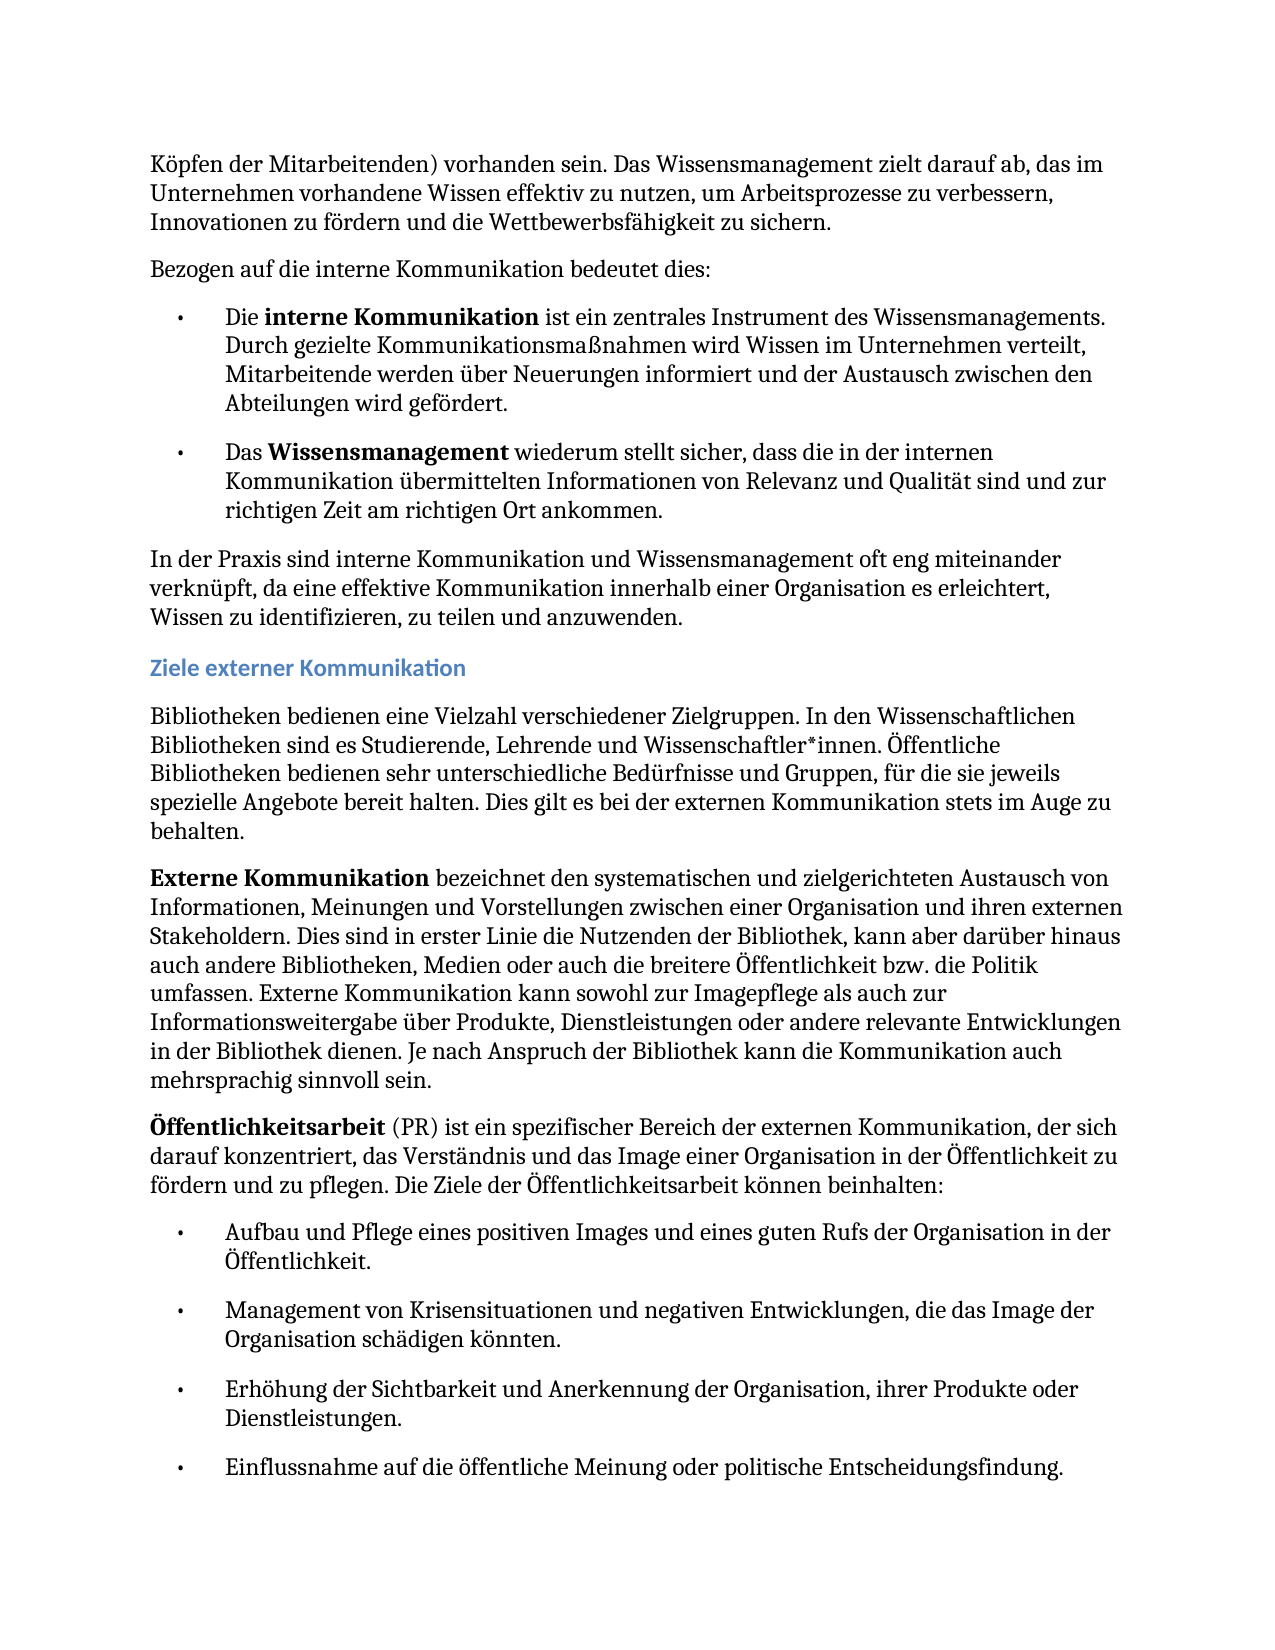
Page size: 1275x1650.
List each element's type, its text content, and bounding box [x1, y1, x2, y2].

text Externe Kommunikation bezeichnet den systematischen und zielgerichteten Austausch von Informationen, Meinungen und Vorstellungen zwischen einer Organisation und ihren externen Stakeholdern. Dies sind in erster Linie die Nutzenden der Bibliothek, kann aber darüber hinaus auch andere Bibliotheken, Medien oder auch die breitere Öffentlichkeit bzw. die Politik umfassen. Externe Kommunikation kann sowohl zur Imagepflege als auch zur Informationsweitergabe über Produkte, Dienstleistungen oder andere relevante Entwicklungen in der Bibliothek dienen. Je nach Anspruch der Bibliothek kann die Kommunikation auch mehrsprachig sinnvoll sein. [150, 864, 1125, 1094]
list Einflussnahme auf die öffentliche Meinung oder politische Entscheidungsfindung. [175, 1453, 1125, 1482]
list Die interne Kommunikation ist ein zentrales Instrument des Wissensmanagements. Durch gezielte Kommunikationsmaßnahmen wird Wissen im Unternehmen verteilt, Mitarbeitende werden über Neuerungen informiert und der Austausch zwischen den Abteilungen wird gefördert. [175, 302, 1125, 417]
list Aufbau und Pflege eines positiven Images und eines guten Rufs der Organisation in der Öffentlichkeit. [175, 1218, 1125, 1276]
text In der Praxis sind interne Kommunikation und Wissensmanagement oft eng miteinander verknüpft, da eine effektive Kommunikation innerhalb einer Organisation es erleichtert, Wissen zu identifizieren, zu teilen und anzuwenden. [150, 545, 1125, 632]
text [150, 150, 1125, 236]
list Management von Krisensituationen und negativen Entwicklungen, die das Image der Organisation schädigen könnten. [175, 1296, 1125, 1354]
subtitle Ziele externer Kommunikation [150, 652, 1125, 683]
list Das Wissensmanagement wiederum stellt sicher, dass die in der internen Kommunikation übermittelten Informationen von Relevanz und Qualität sind und zur richtigen Zeit am richtigen Ort ankommen. [175, 438, 1125, 524]
text Öffentlichkeitsarbeit (PR) ist ein spezifischer Bereich der externen Kommunikation, der sich darauf konzentriert, das Verständnis und das Image einer Organisation in der Öffentlichkeit zu fördern und zu pflegen. Die Ziele der Öffentlichkeitsarbeit können beinhalten: [150, 1113, 1125, 1199]
text Bezogen auf die interne Kommunikation bedeutet dies: [150, 255, 1125, 284]
text Bibliotheken bedienen eine Vielzahl verschiedener Zielgruppen. In den Wissenschaftlichen Bibliotheken sind es Studierende, Lehrende und Wissenschaftler*innen. Öffentliche Bibliotheken bedienen sehr unterschiedliche Bedürfnisse und Gruppen, für die sie jeweils spezielle Angebote bereit halten. Dies gilt es bei der externen Kommunikation stets im Auge zu behalten. [150, 702, 1125, 846]
list Erhöhung der Sichtbarkeit und Anerkennung der Organisation, ihrer Produkte oder Dienstleistungen. [175, 1375, 1125, 1432]
